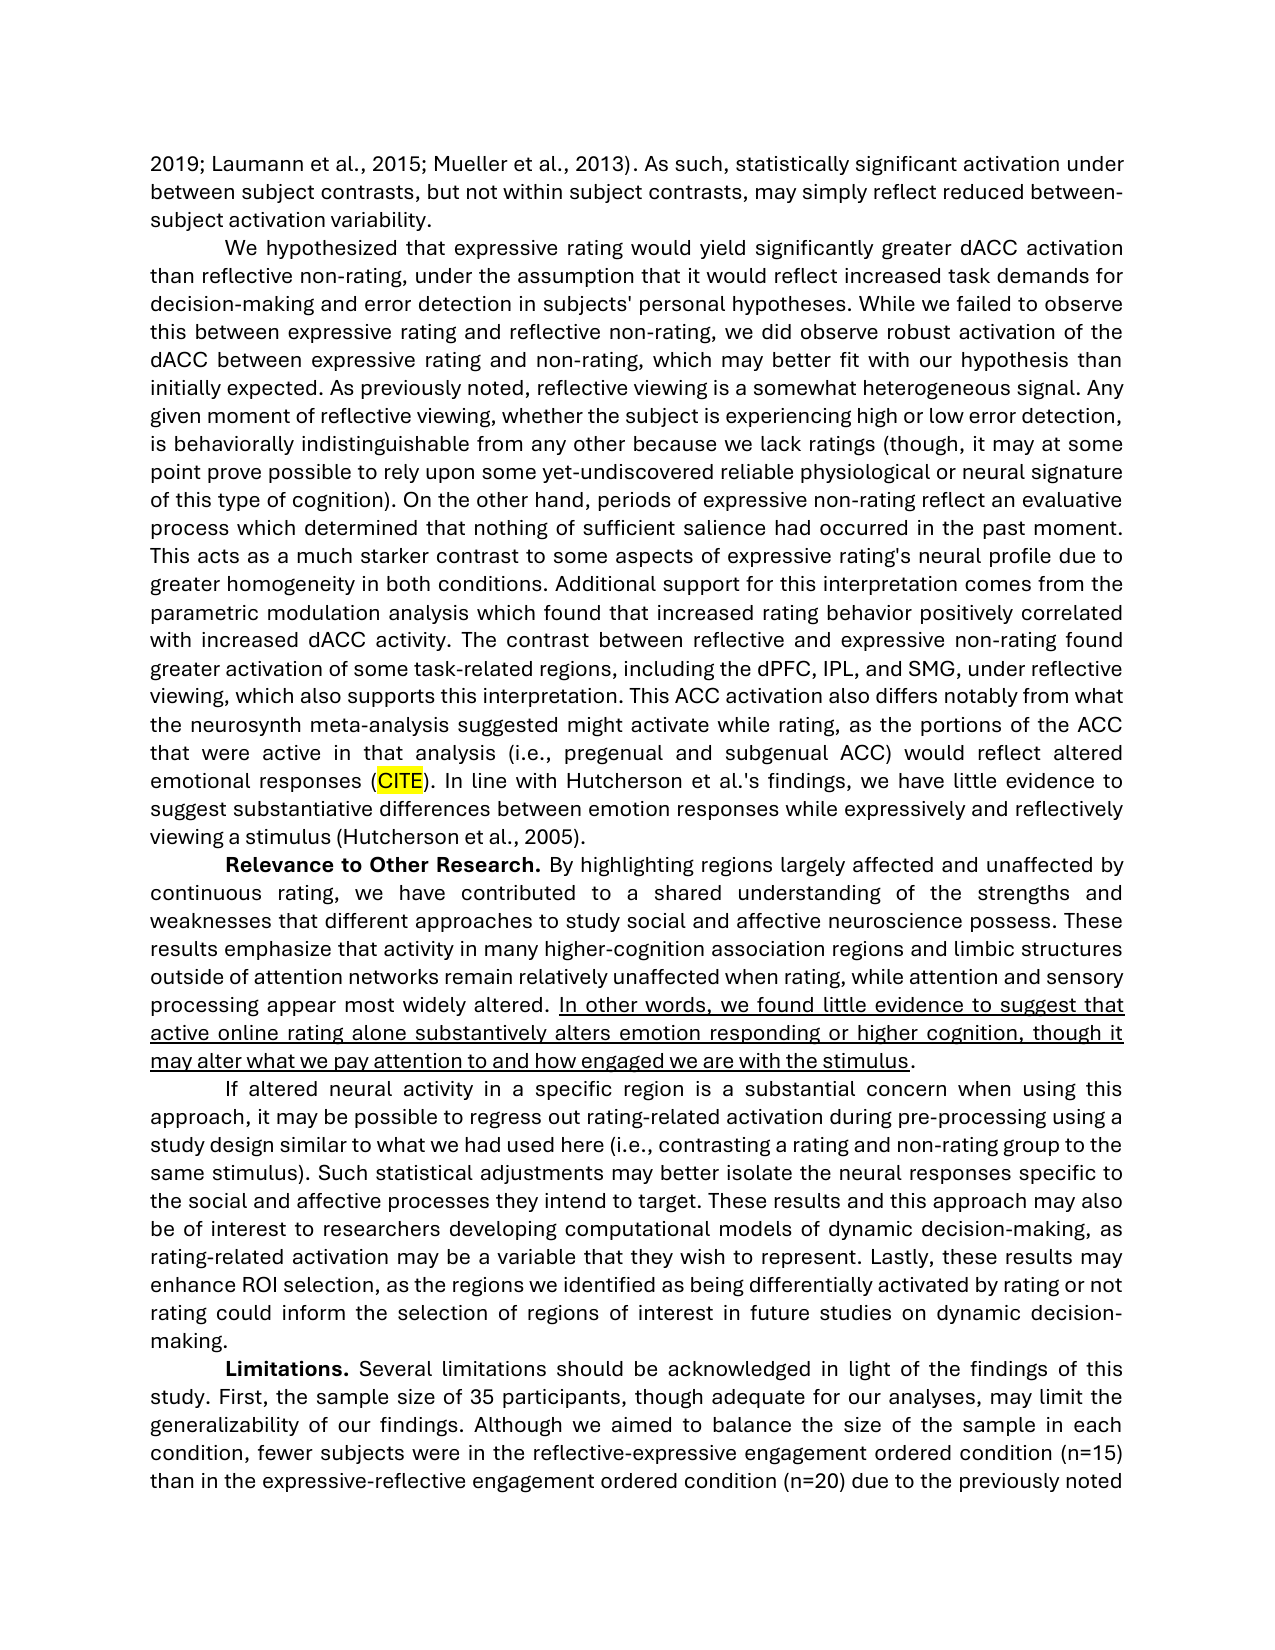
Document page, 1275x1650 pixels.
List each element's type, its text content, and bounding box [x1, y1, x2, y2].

text If altered neural activity in a specific region is a substantial concern when using this approach, it may be possible to regress out rating-related activation during pre-processing using a study design similar to what we had used here (i.e., contrasting a rating and non-rating group to the same stimulus). Such statistical adjustments may better isolate the neural responses specific to the social and affective processes they intend to target. These results and this approach may also be of interest to researchers developing computational models of dynamic decision-making, as rating-related activation may be a variable that they wish to represent. Lastly, these results may enhance ROI selection, as the regions we identified as being differentially activated by rating or not rating could inform the selection of regions of interest in future studies on dynamic decision-making. [150, 1075, 1125, 1355]
text We hypothesized that expressive rating would yield significantly greater dACC activation than reflective non-rating, under the assumption that it would reflect increased task demands for decision-making and error detection in subjects' personal hypotheses. While we failed to observe this between expressive rating and reflective non-rating, we did observe robust activation of the dACC between expressive rating and non-rating, which may better fit with our hypothesis than initially expected. As previously noted, reflective viewing is a somewhat heterogeneous signal. Any given moment of reflective viewing, whether the subject is experiencing high or low error detection, is behaviorally indistinguishable from any other because we lack ratings (though, it may at some point prove possible to rely upon some yet-undiscovered reliable physiological or neural signature of this type of cognition). On the other hand, periods of expressive non-rating reflect an evaluative process which determined that nothing of sufficient salience had occurred in the past moment. This acts as a much starker contrast to some aspects of expressive rating's neural profile due to greater homogeneity in both conditions. Additional support for this interpretation comes from the parametric modulation analysis which found that increased rating behavior positively correlated with increased dACC activity. The contrast between reflective and expressive non-rating found greater activation of some task-related regions, including the dPFC, IPL, and SMG, under reflective viewing, which also supports this interpretation. This ACC activation also differs notably from what the neurosynth meta-analysis suggested might activate while rating, as the portions of the ACC that were active in that analysis (i.e., pregenual and subgenual ACC) would reflect altered emotional responses (CITE). In line with Hutcherson et al.'s findings, we have little evidence to suggest substantiative differences between emotion responses while expressively and reflectively viewing a stimulus (Hutcherson et al., 2005). [150, 234, 1125, 851]
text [150, 1355, 1125, 1495]
text Relevance to Other Research. By highlighting regions largely affected and unaffected by continuous rating, we have contributed to a shared understanding of the strengths and weaknesses that different approaches to study social and affective neuroscience possess. These results emphasize that activity in many higher-cognition association regions and limbic structures outside of attention networks remain relatively unaffected when rating, while attention and sensory processing appear most widely altered. In other words, we found little evidence to suggest that active online rating alone substantively alters emotion responding or higher cognition, though it may alter what we pay attention to and how engaged we are with the stimulus. [150, 851, 1125, 1075]
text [150, 150, 1125, 234]
